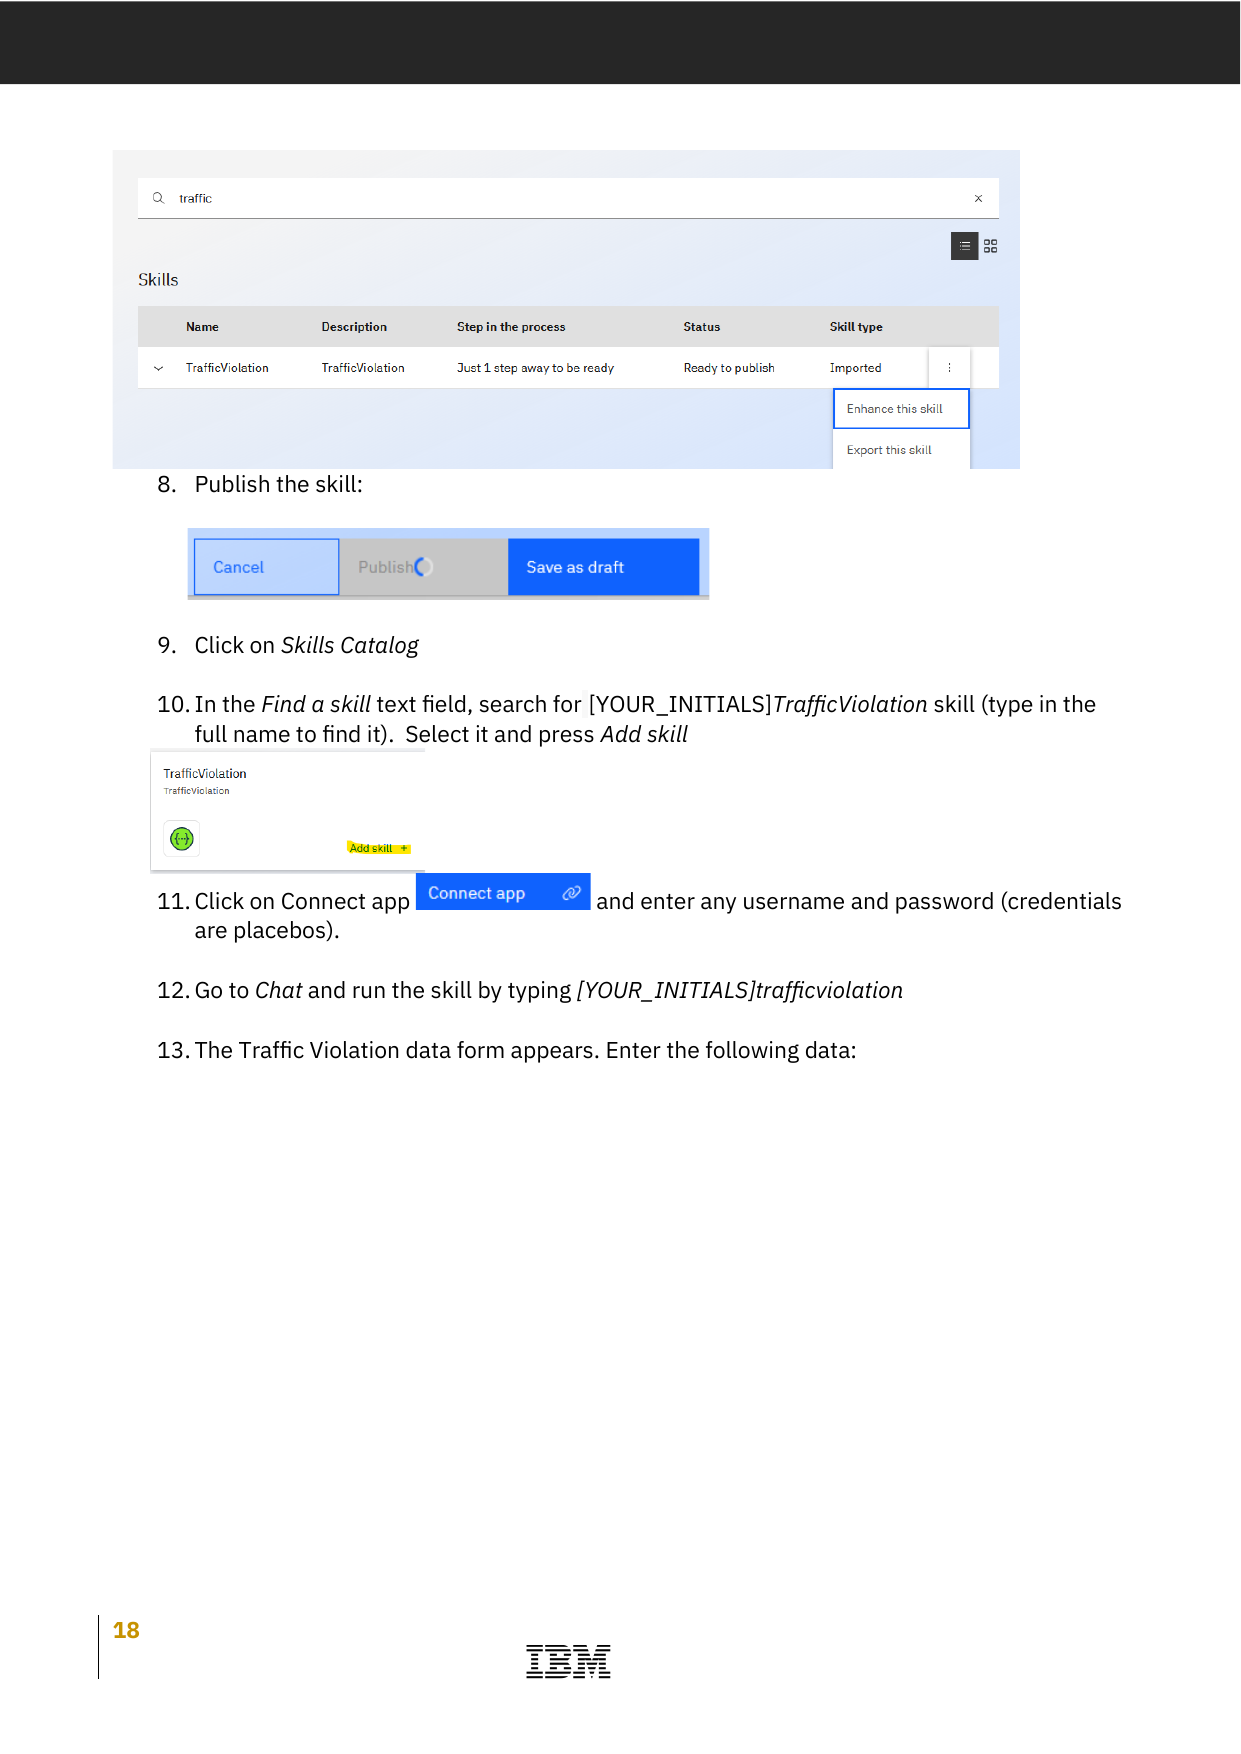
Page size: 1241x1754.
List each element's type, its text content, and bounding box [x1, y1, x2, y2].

picture [150, 748, 591, 910]
picture [526, 1645, 611, 1679]
picture [112, 150, 1020, 469]
list The Traffic Violation data form appears. Enter the following data: [157, 1034, 1128, 1064]
list In the Find a skill text field, search for [YOUR_INITIALS]TrafficViolation skill (type in the full name to find it). Select it and press Add skill [157, 689, 1128, 749]
list Publish the skill: [157, 469, 1128, 498]
list Click on Connect app and enter any username and password (credentials are placebos). [157, 873, 1128, 945]
list Click on Skills Catalog [157, 629, 1128, 659]
list Go to Chat and run the skill by typing [YOUR_INITIALS]trafficviolation [157, 975, 1128, 1005]
picture [187, 528, 710, 600]
